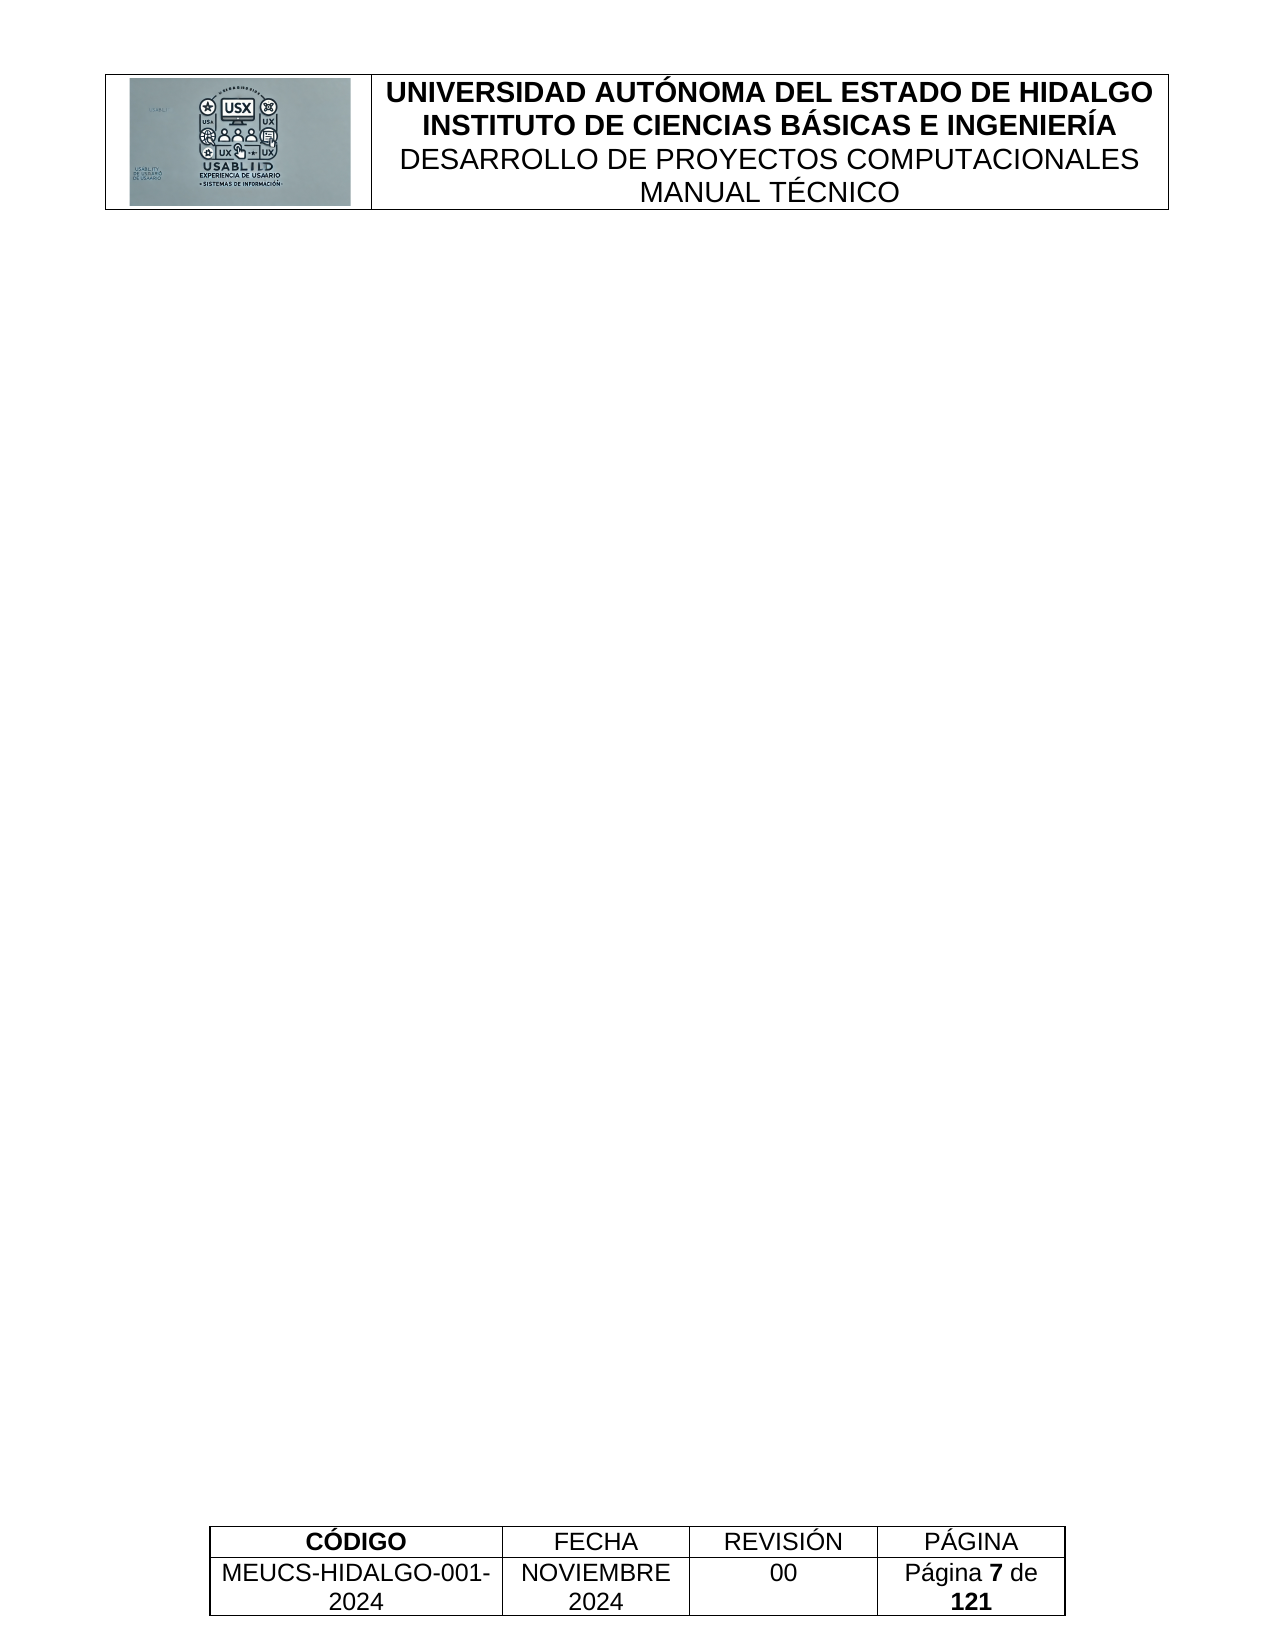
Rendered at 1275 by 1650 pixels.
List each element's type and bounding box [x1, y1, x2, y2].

picture [129, 78, 351, 206]
